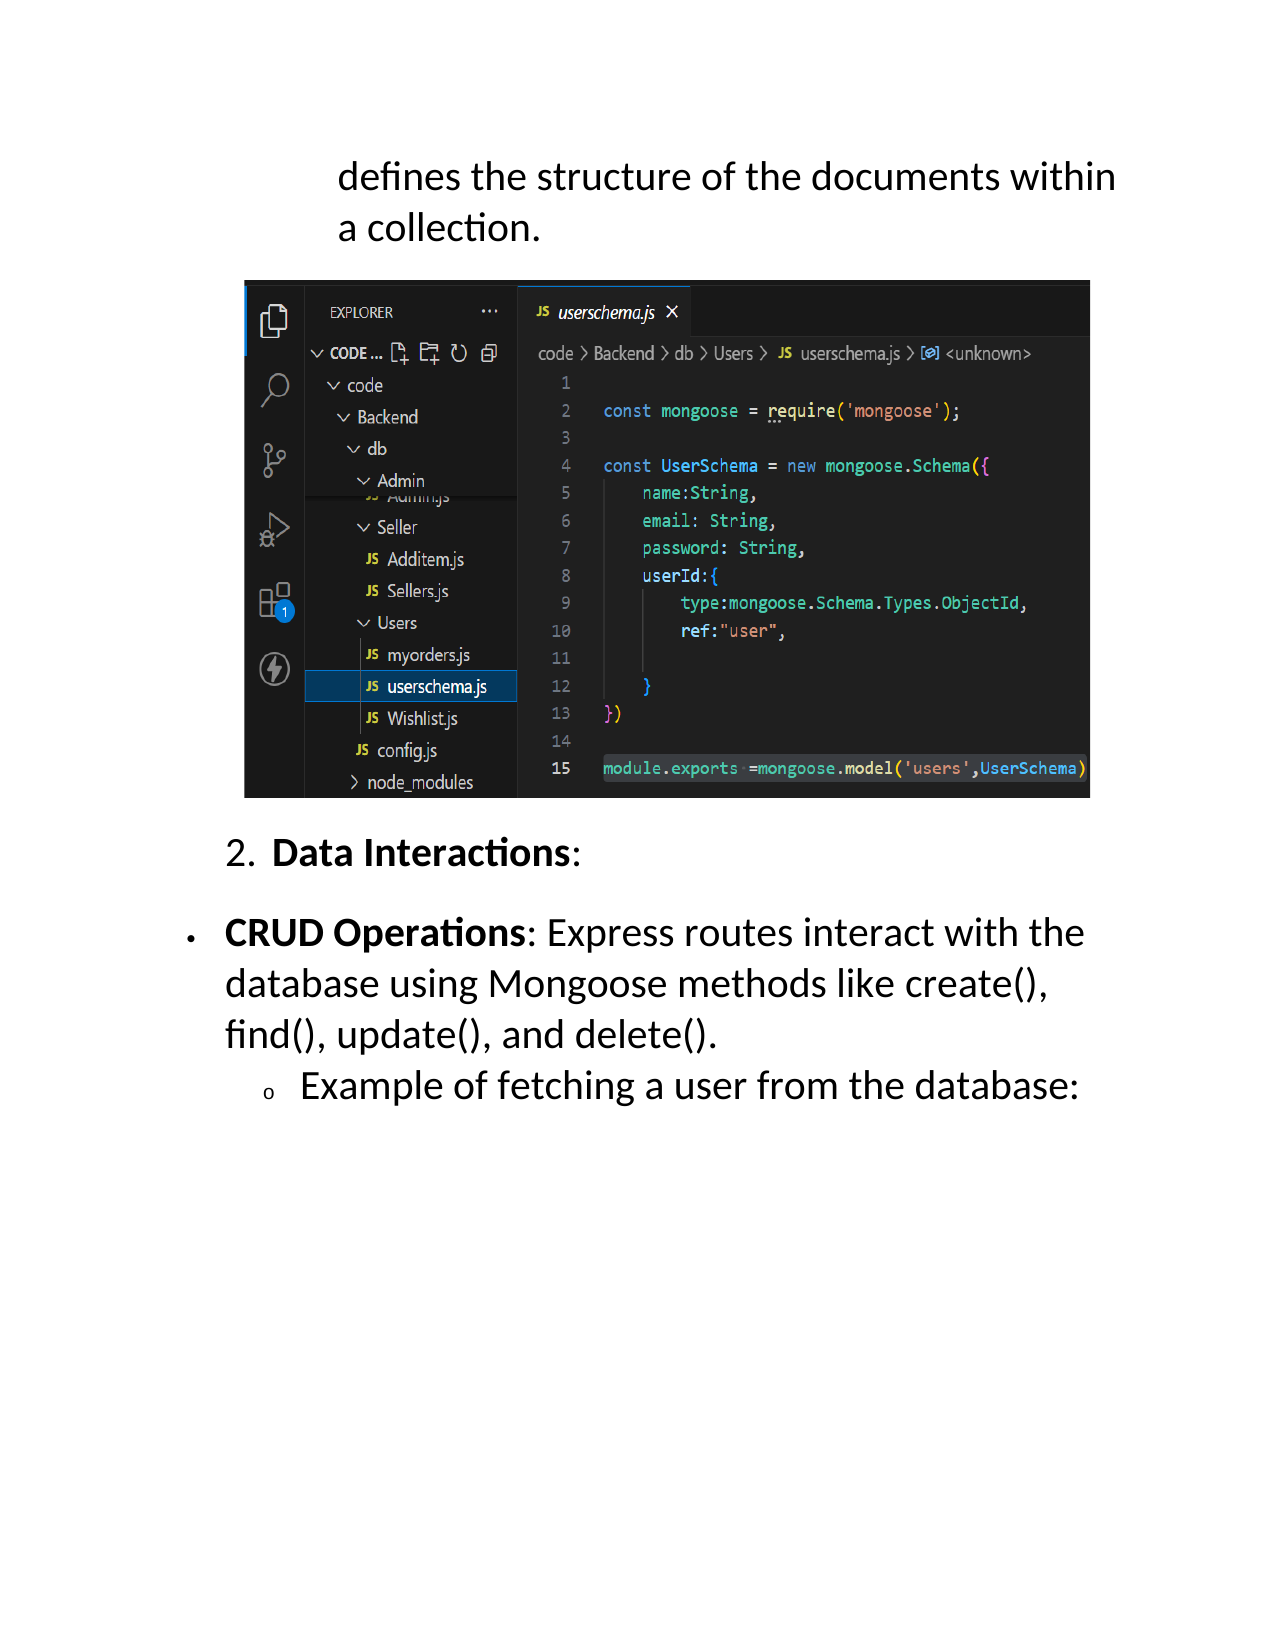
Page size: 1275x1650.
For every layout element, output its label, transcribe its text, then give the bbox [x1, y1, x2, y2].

list CRUD Operations: Express routes interact with the database using Mongoose methods like create(), find(), update(), and delete(). [187, 906, 1125, 1059]
list Example of fetching a user from the database: [262, 1059, 1125, 1110]
list Data Interactions: [225, 826, 1125, 877]
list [300, 150, 1125, 252]
picture [244, 280, 1091, 798]
